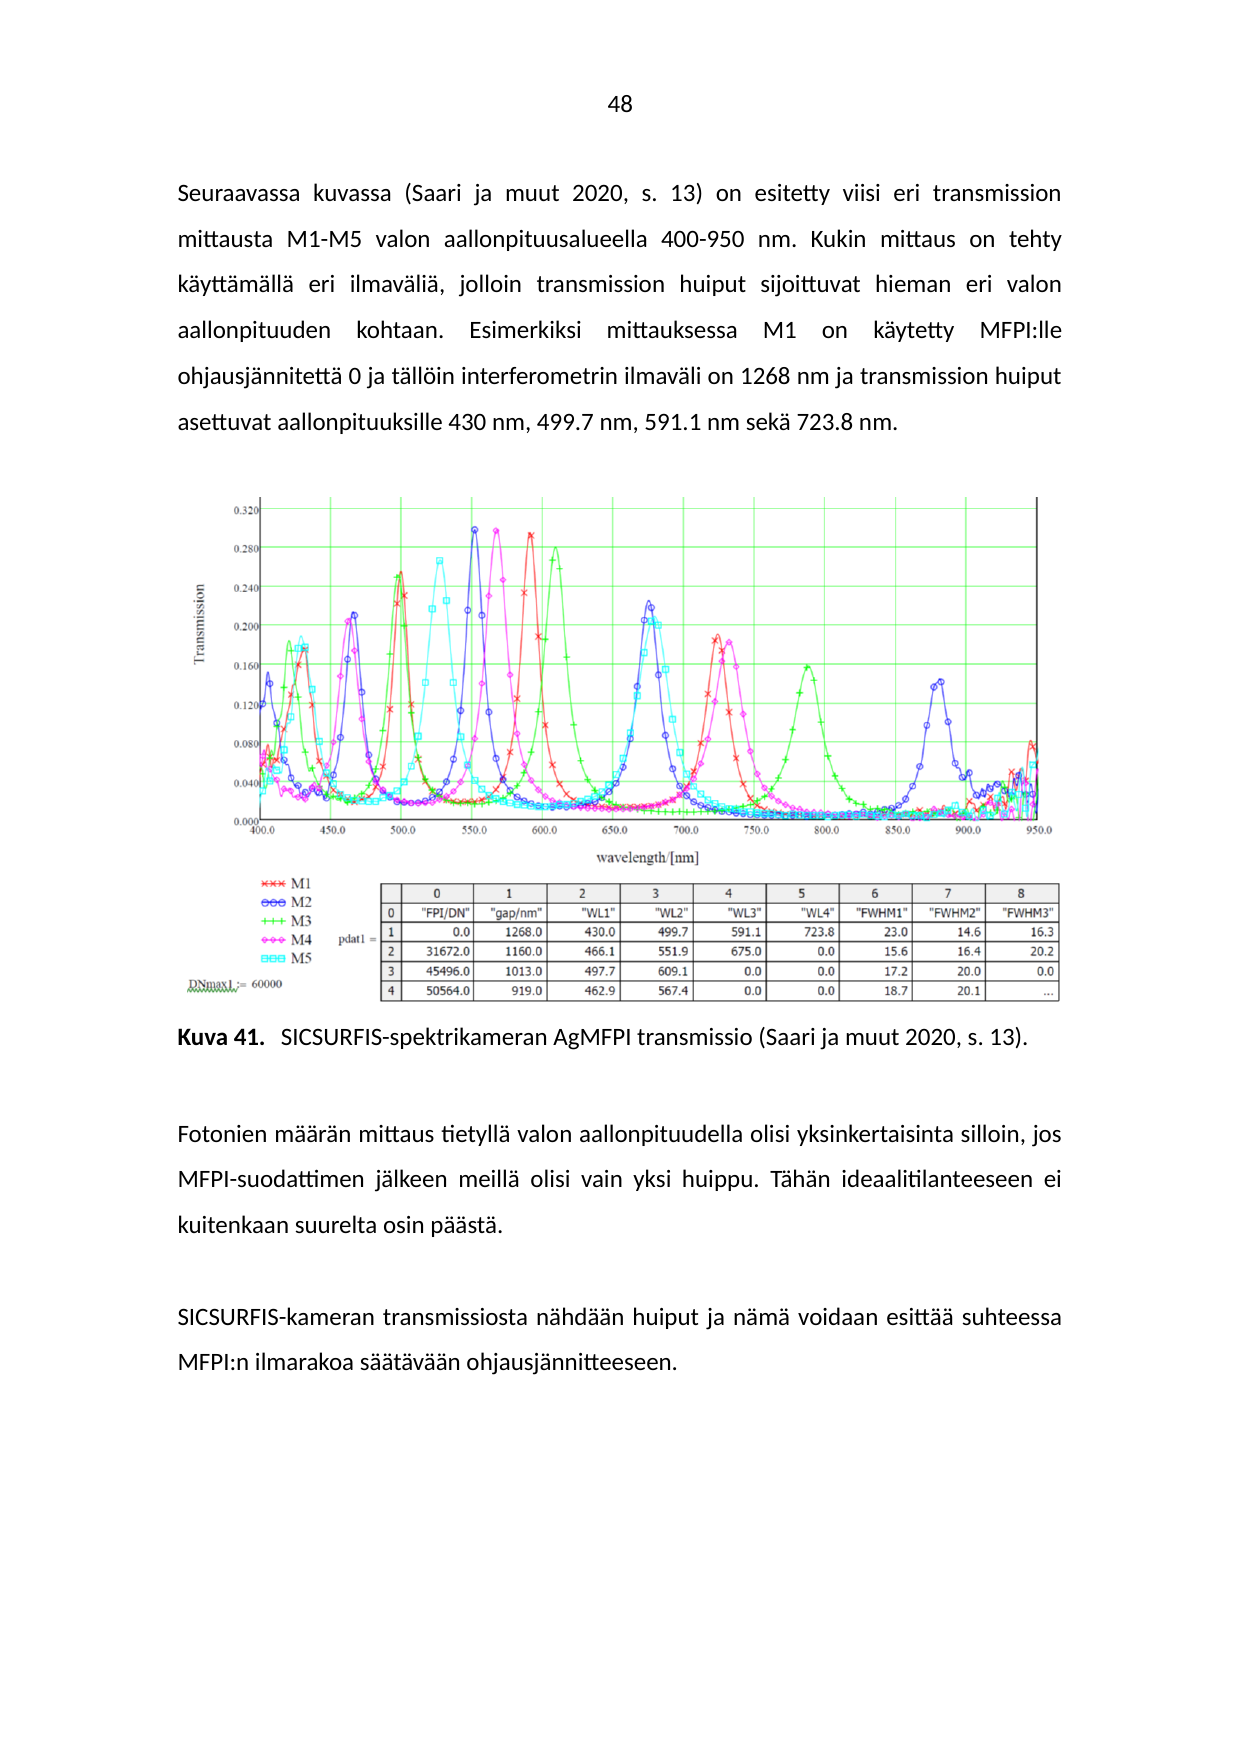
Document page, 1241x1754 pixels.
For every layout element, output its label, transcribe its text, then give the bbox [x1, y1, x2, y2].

text SICSURFIS-kameran transmissiosta nähdään huiput ja nämä voidaan esittää suhteessa MFPI:n ilmarakoa säätävään ohjausjännitteeseen. [177, 1301, 1063, 1377]
text Fotonien määrän mittaus tietyllä valon aallonpituudella olisi yksinkertaisinta silloin, jos MFPI-suodattimen jälkeen meillä olisi vain yksi huippu. Tähän ideaalitilanteeseen ei kuitenkaan suurelta osin päästä. [177, 1118, 1063, 1240]
picture [177, 497, 1063, 1009]
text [177, 177, 1063, 436]
text Kuva 41. SICSURFIS-spektrikameran AgMFPI transmissio (Saari ja muut 2020, s. 13). [177, 1021, 1063, 1051]
